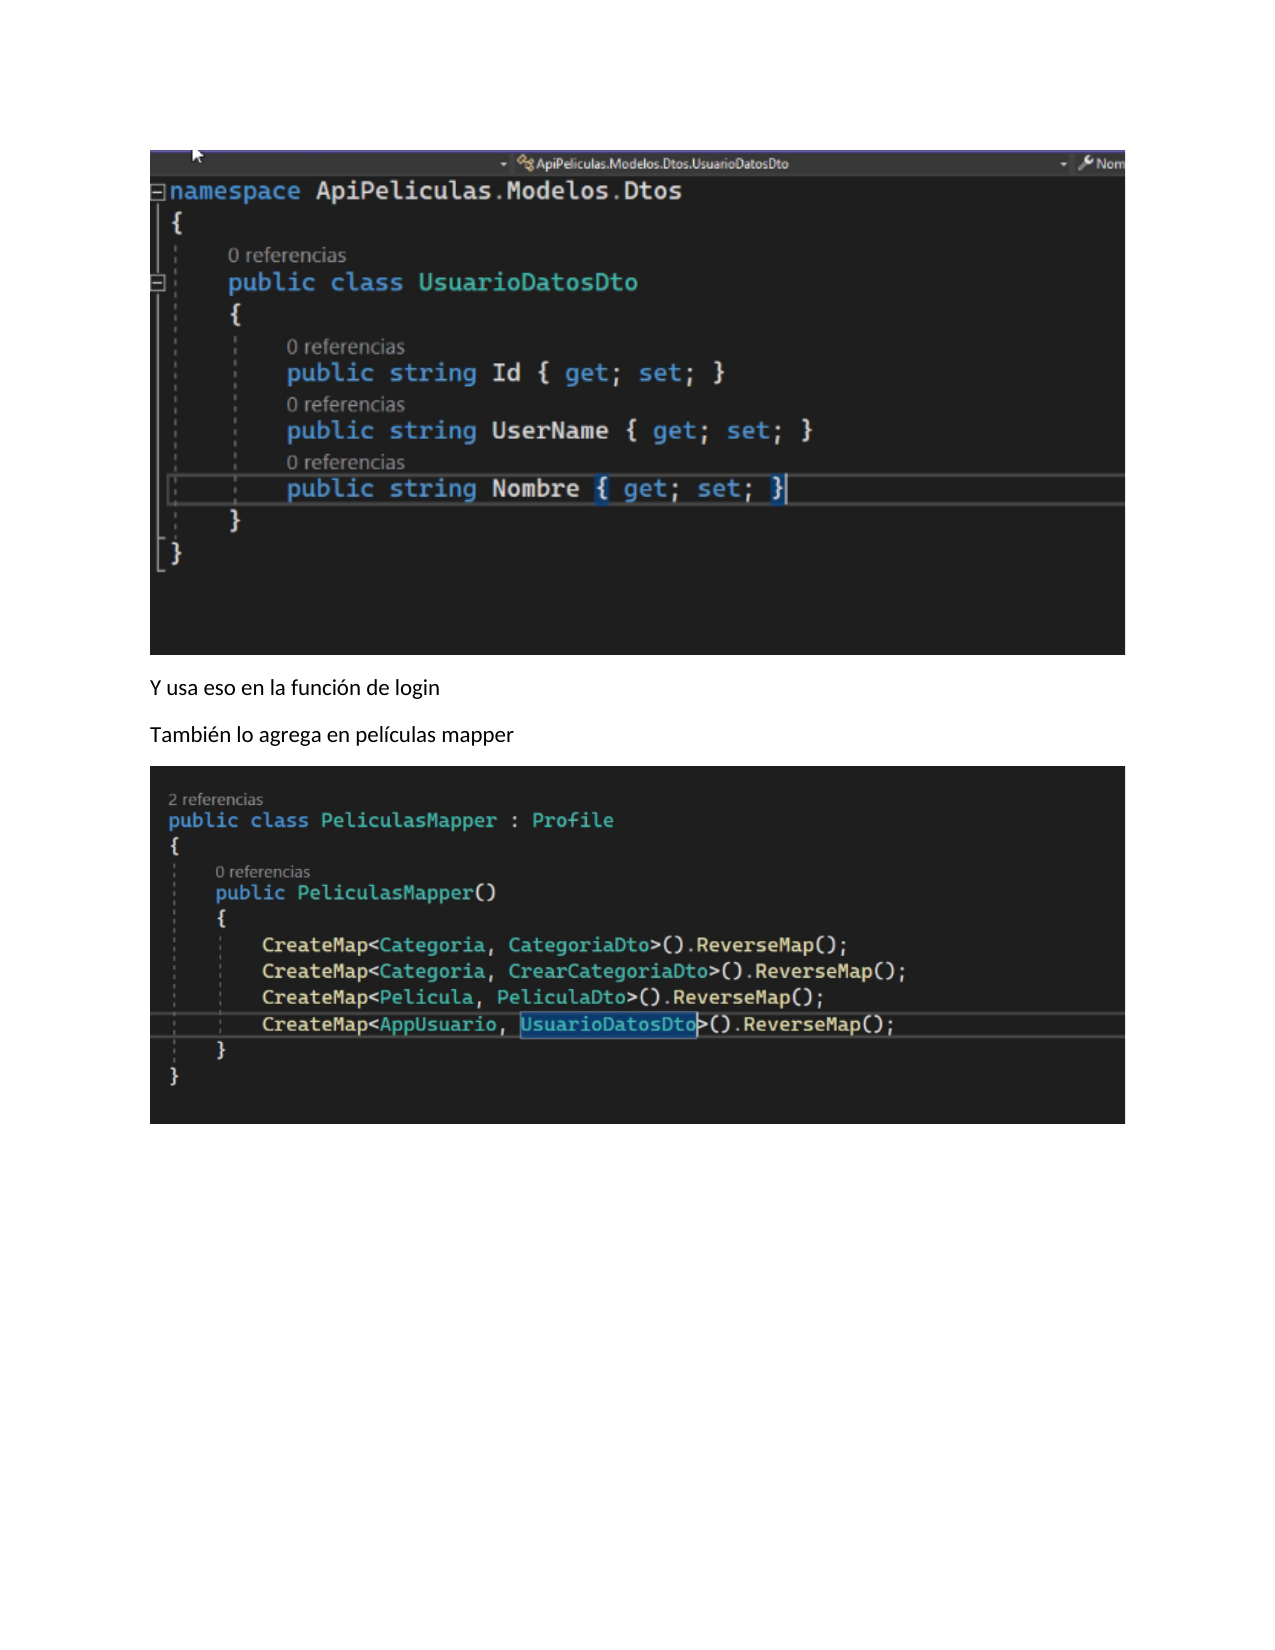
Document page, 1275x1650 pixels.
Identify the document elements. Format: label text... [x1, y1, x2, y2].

text Y usa eso en la función de login [150, 673, 1125, 701]
text También lo agrega en películas mapper [150, 720, 1125, 748]
picture [150, 766, 1125, 1124]
picture [150, 150, 1125, 655]
